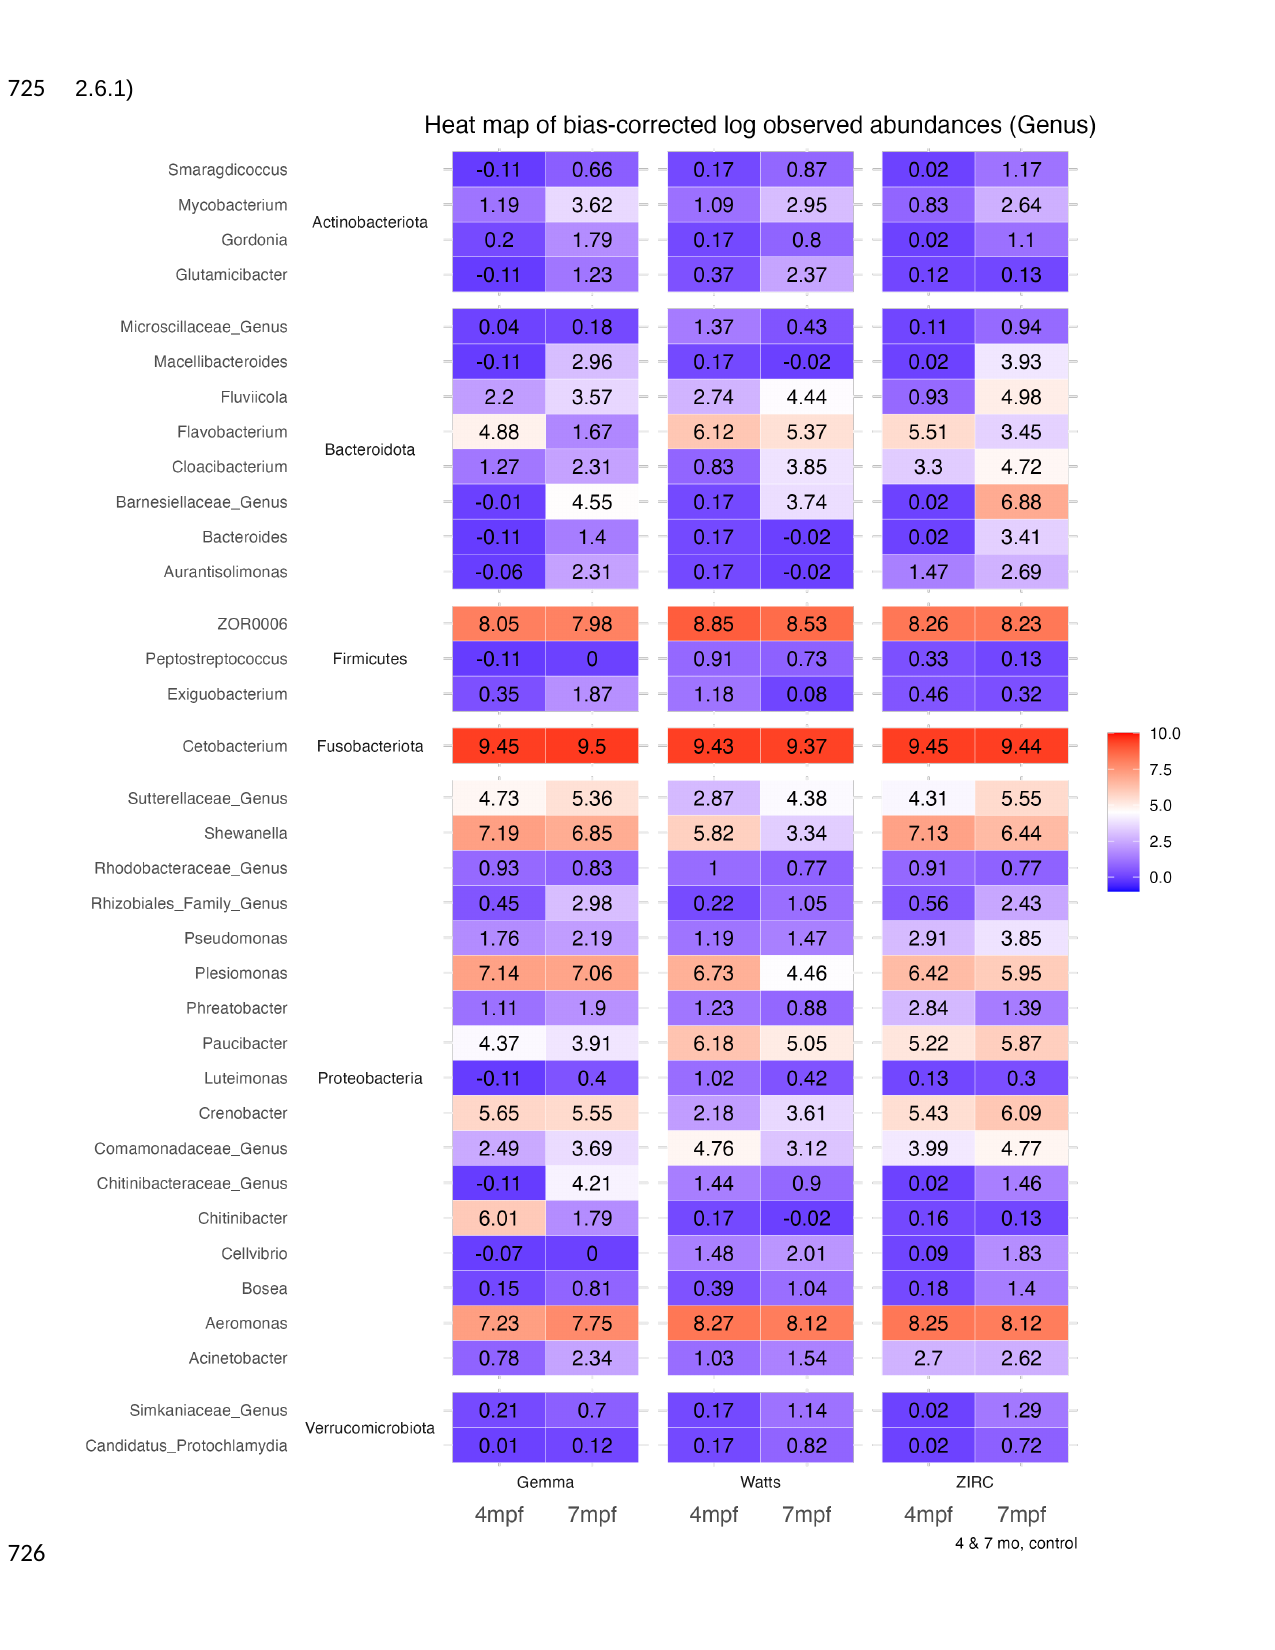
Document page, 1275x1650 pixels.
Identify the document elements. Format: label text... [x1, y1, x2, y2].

picture [75, 105, 1200, 1562]
text 2.6.1) [75, 75, 1200, 105]
